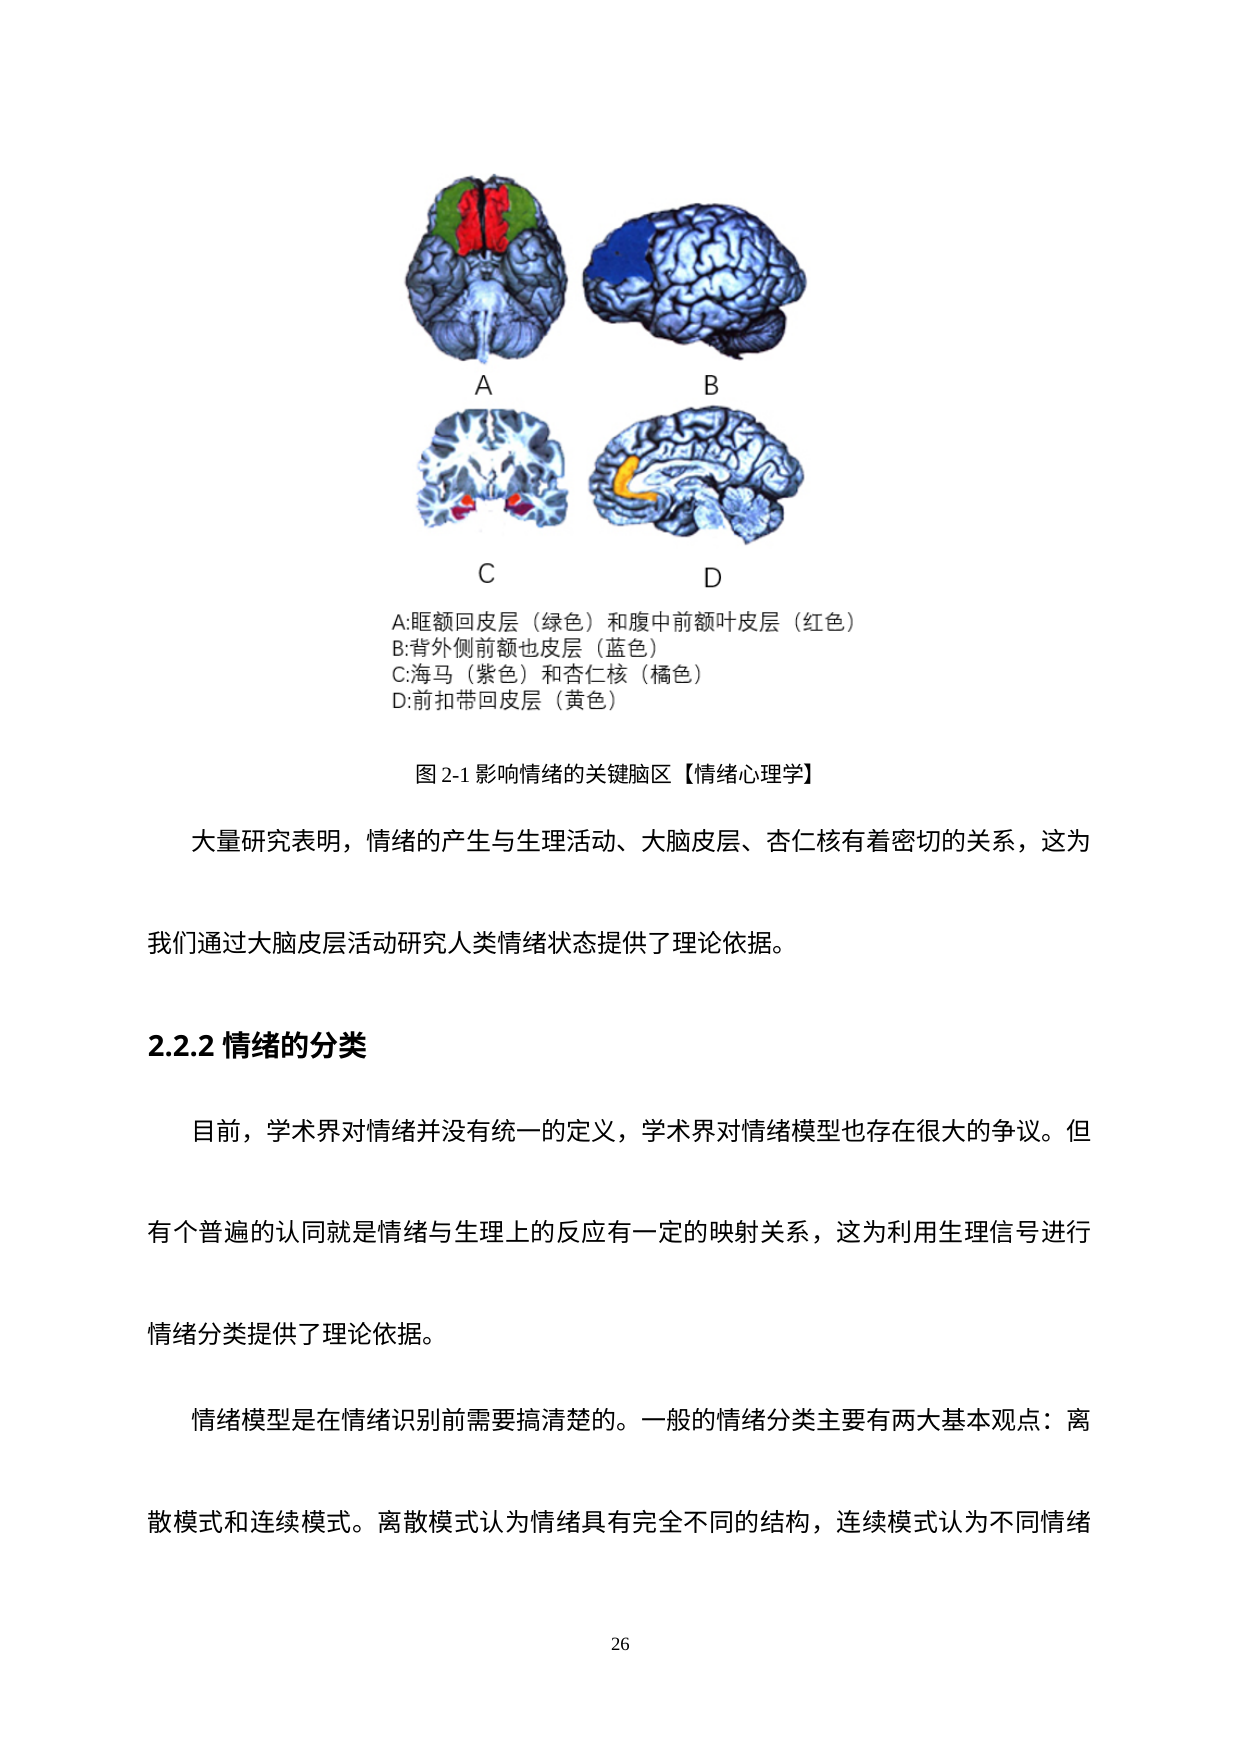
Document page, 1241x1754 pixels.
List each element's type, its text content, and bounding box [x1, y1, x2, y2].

text 图2-1 影响情绪的关键脑区【情绪心理学】 [148, 756, 1092, 789]
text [148, 1385, 1092, 1555]
picture [383, 163, 858, 720]
text 目前，学术界对情绪并没有统一的定义，学术界对情绪模型也存在很大的争议。但有个普遍的认同就是情绪与生理上的反应有一定的映射关系，这为利用生理信号进行情绪分类提供了理论依据。 [148, 1095, 1092, 1367]
subtitle 2.2.2 情绪的分类 [148, 1010, 1092, 1078]
text 大量研究表明，情绪的产生与生理活动、大脑皮层、杏仁核有着密切的关系，这为我们通过大脑皮层活动研究人类情绪状态提供了理论依据。 [148, 805, 1092, 975]
